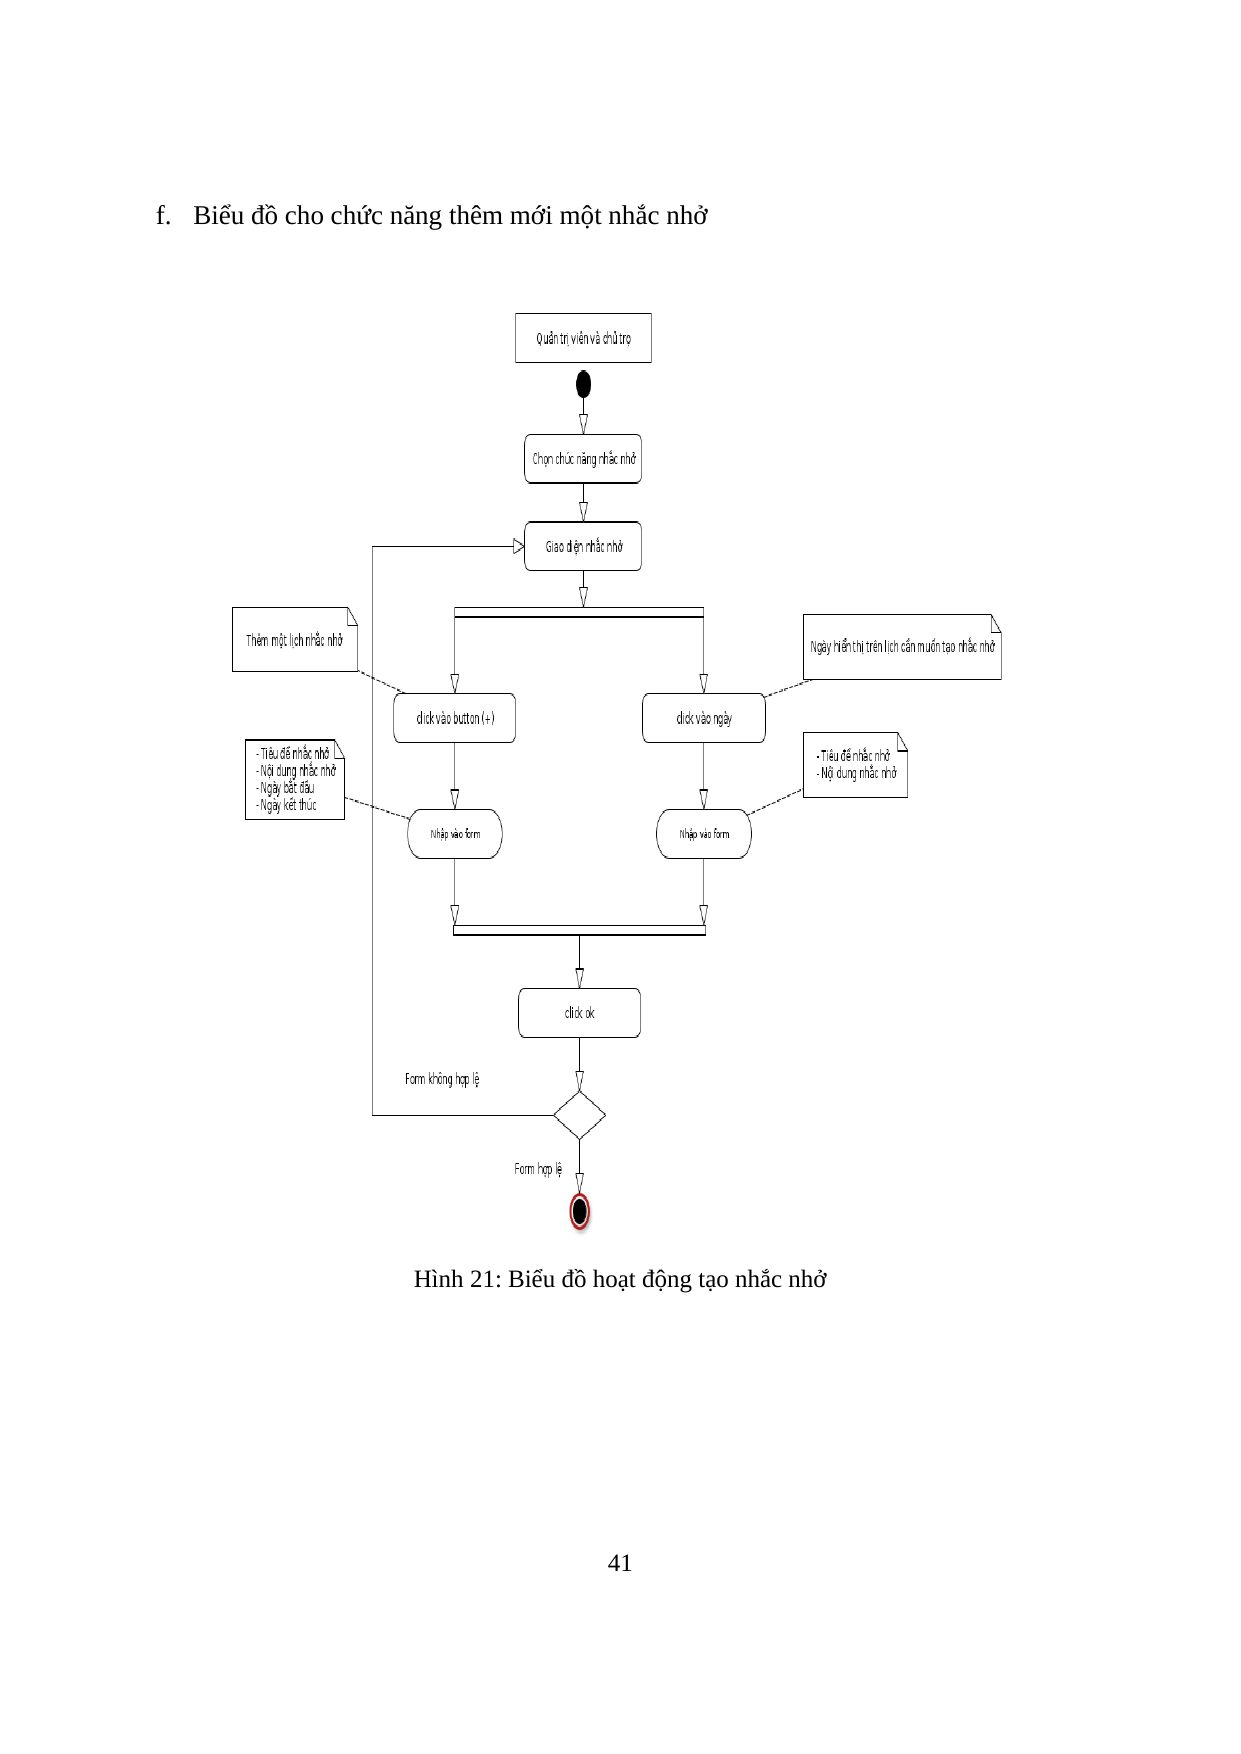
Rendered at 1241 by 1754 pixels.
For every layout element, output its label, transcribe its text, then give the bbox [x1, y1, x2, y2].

picture [216, 243, 1024, 1260]
list f. Biểu đồ cho chức năng thêm mới một nhắc nhở [156, 199, 1122, 231]
